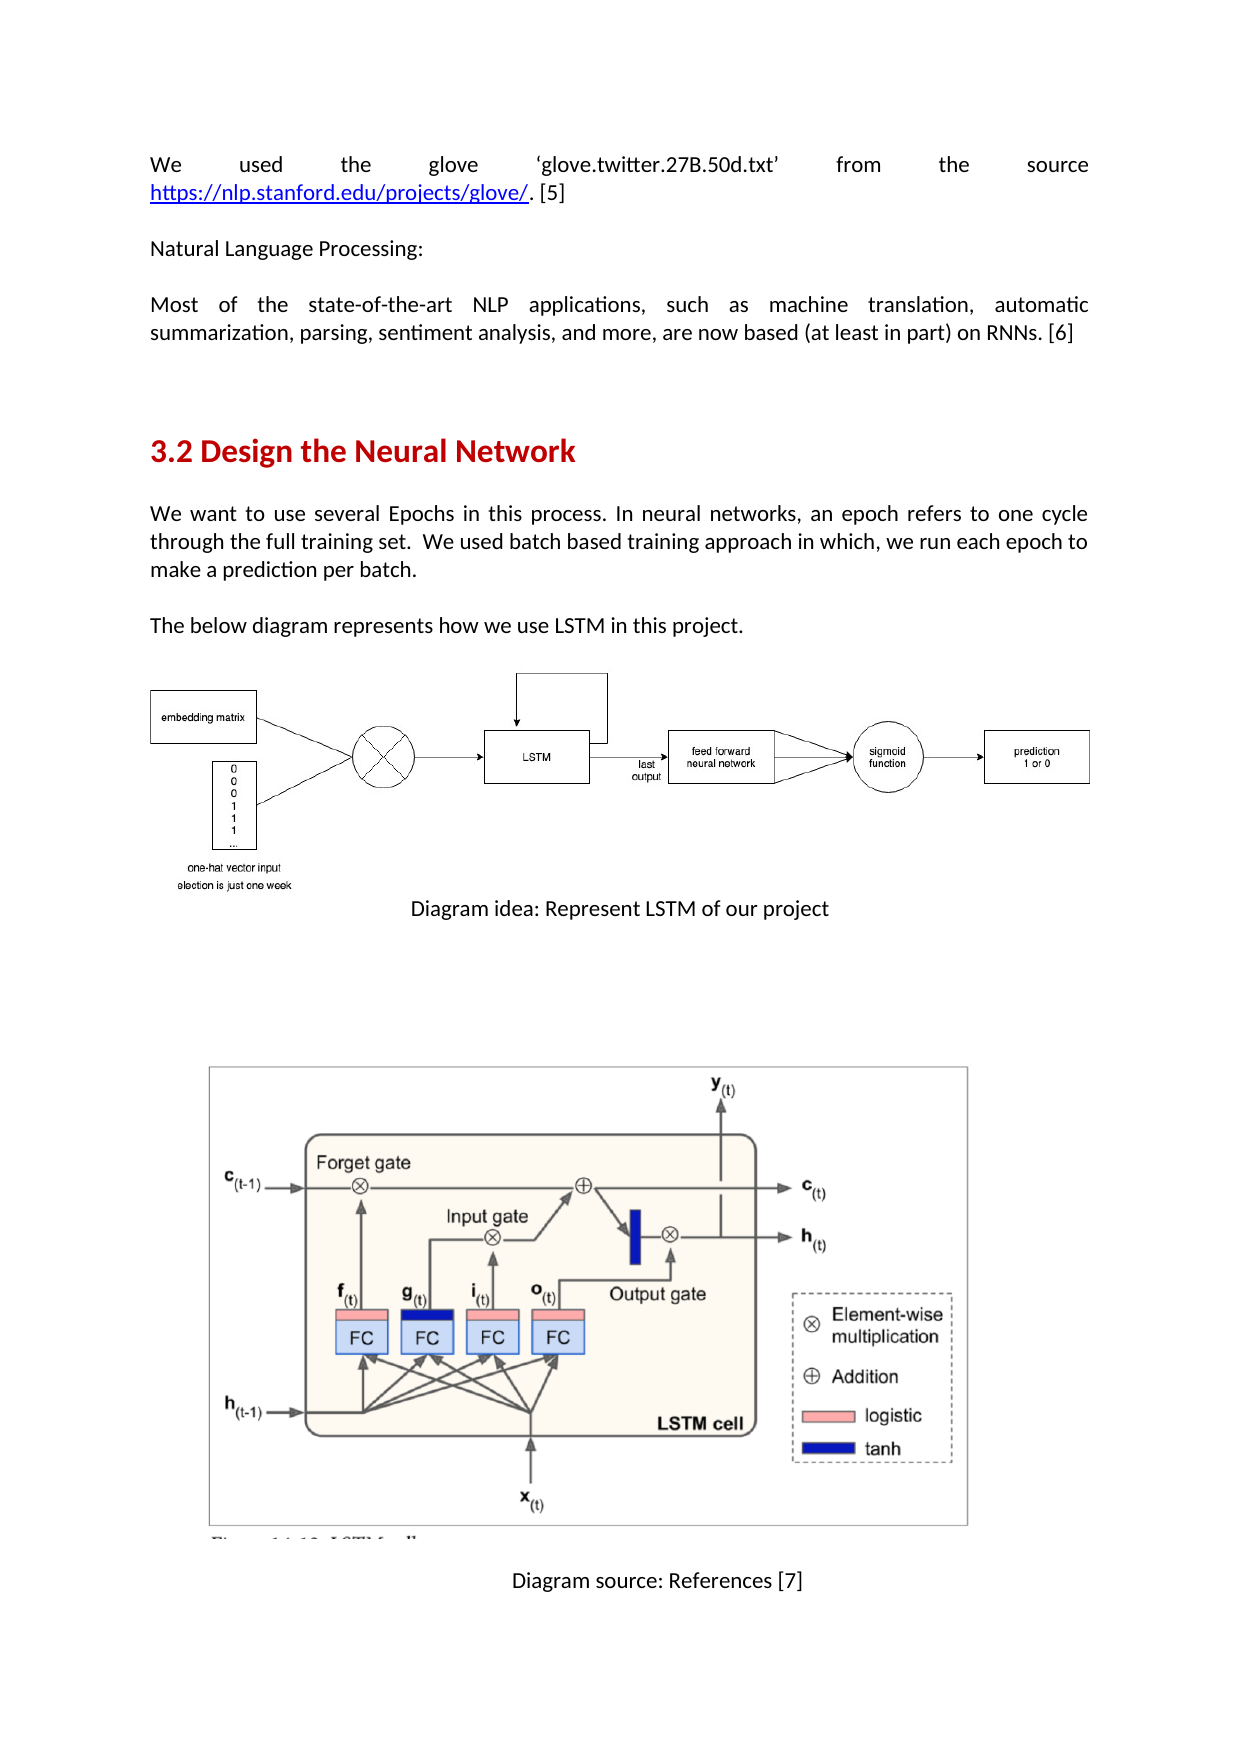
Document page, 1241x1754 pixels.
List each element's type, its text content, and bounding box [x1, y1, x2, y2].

text Diagram idea: Represent LSTM of our project [150, 894, 1090, 922]
text The below diagram represents how we use LSTM in this project. [150, 611, 1090, 639]
text Natural Language Processing: [150, 234, 1090, 262]
list Diagram source: References [7] [225, 1566, 1090, 1594]
text We used the glove ‘glove.twitter.27B.50d.txt’ from the source https://nlp.stanford.edu/projects/glove/. [5] [150, 150, 1090, 206]
picture [150, 667, 1090, 894]
text Most of the state-of-the-art NLP applications, such as machine translation, automatic summarization, parsing, sentiment analysis, and more, are now based (at least in part) on RNNs. [6] [150, 290, 1090, 346]
text We want to use several Epochs in this process. In neural networks, an epoch refers to one cycle through the full training set. We used batch based training approach in which, we run each epoch to make a prediction per batch. [150, 499, 1090, 583]
text 3.2 Design the Neural Network [150, 430, 1090, 471]
picture [150, 1033, 1090, 1539]
